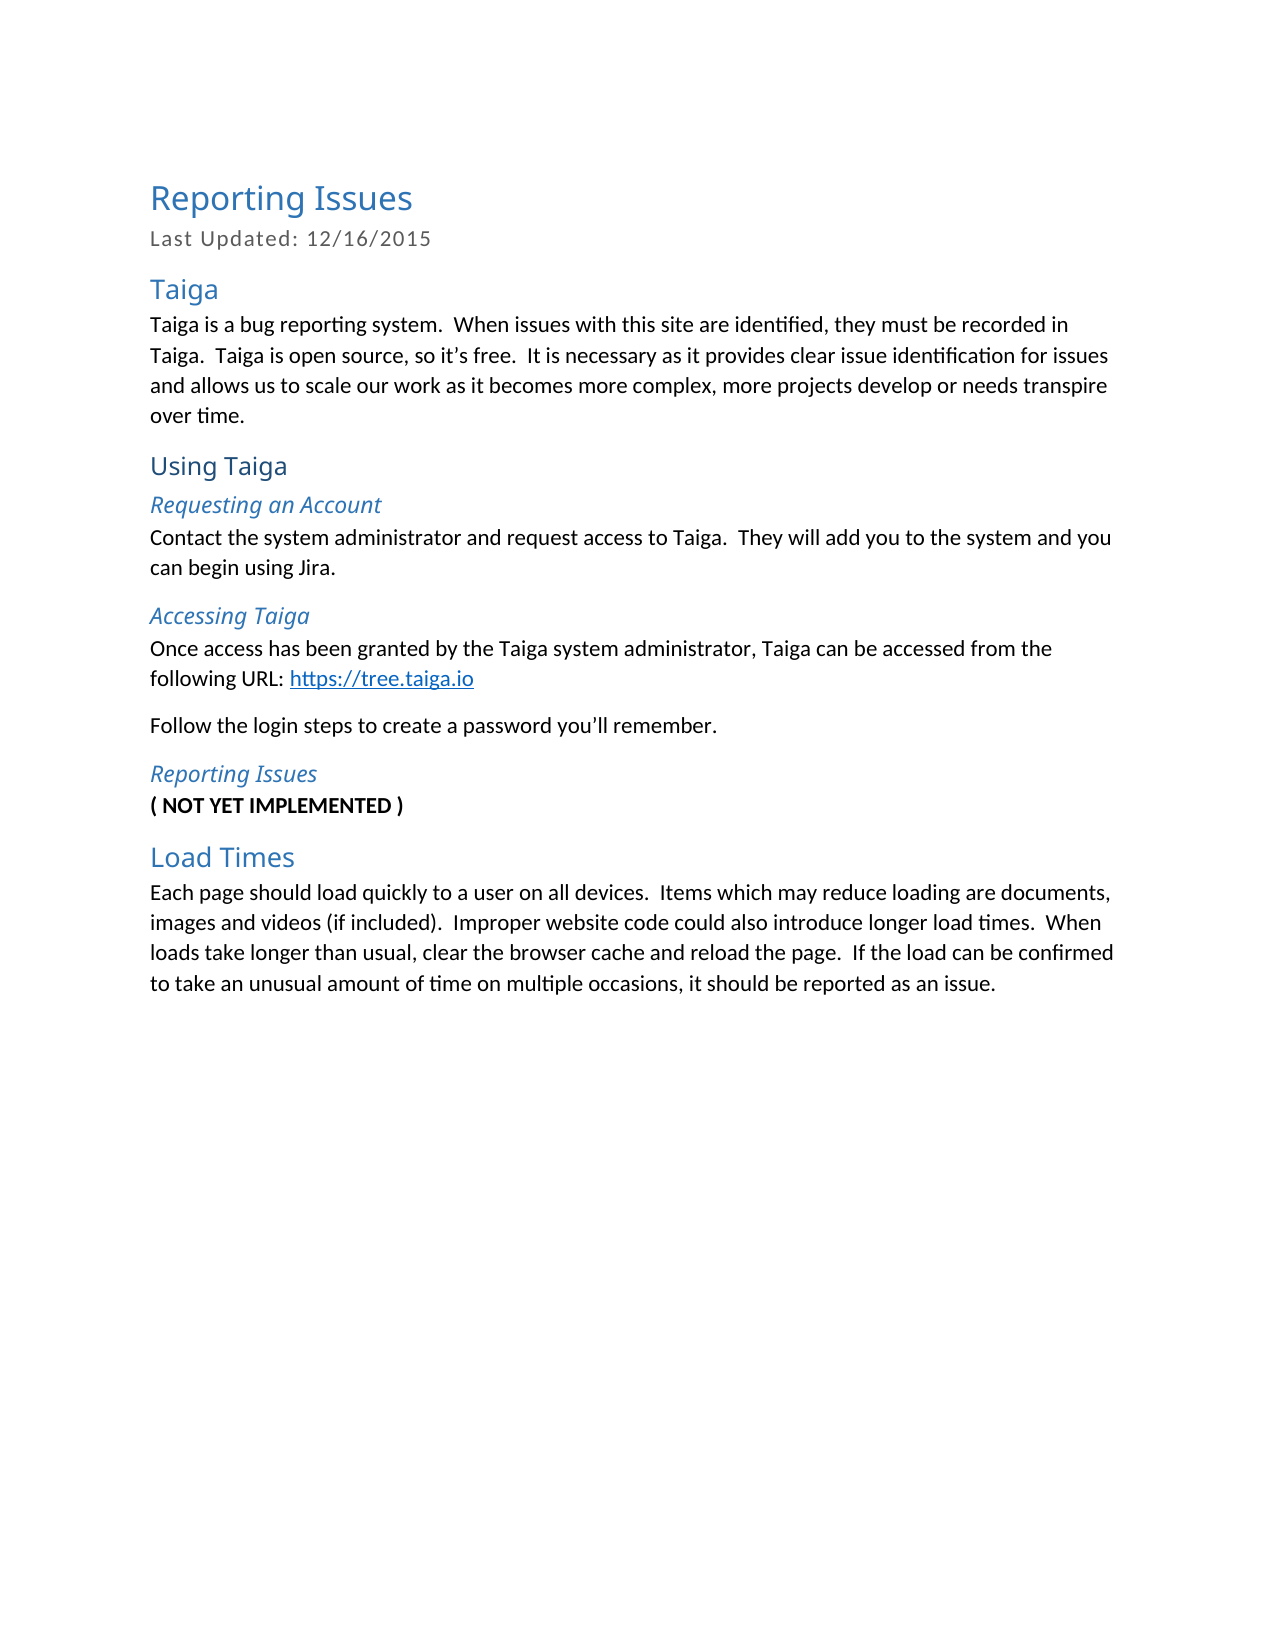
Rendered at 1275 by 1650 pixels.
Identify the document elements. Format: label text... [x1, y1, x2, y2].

subtitle Last Updated: 12/16/2015 [150, 224, 1125, 252]
subtitle Accessing Taiga [150, 600, 1125, 631]
subtitle Load Times [150, 838, 1125, 875]
subtitle Using Taiga [150, 448, 1125, 482]
text Taiga is a bug reporting system. When issues with this site are identified, they must be recorded in Taiga. Taiga is open source, so it’s free. It is necessary as it provides clear issue identification for issues and allows us to scale our work as it becomes more complex, more projects develop or needs transpire over time. [150, 311, 1125, 429]
subtitle Reporting Issues [150, 175, 1125, 220]
subtitle Reporting Issues [150, 758, 1125, 789]
text Follow the login steps to create a password you’ll remember. [150, 711, 1125, 739]
text Once access has been granted by the Taiga system administrator, Taiga can be accessed from the following URL: https://tree.taiga.io [150, 634, 1125, 692]
text Each page should load quickly to a user on all devices. Items which may reduce loading are documents, images and videos (if included). Improper website code could also introduce longer load times. When loads take longer than usual, clear the browser cache and reload the page. If the load can be confirmed to take an unusual amount of time on multiple occasions, it should be reported as an issue. [150, 878, 1125, 997]
subtitle Taiga [150, 271, 1125, 308]
text ( NOT YET IMPLEMENTED ) [150, 791, 1125, 819]
text Contact the system administrator and request access to Taiga. They will add you to the system and you can begin using Jira. [150, 523, 1125, 581]
subtitle Requesting an Account [150, 489, 1125, 520]
